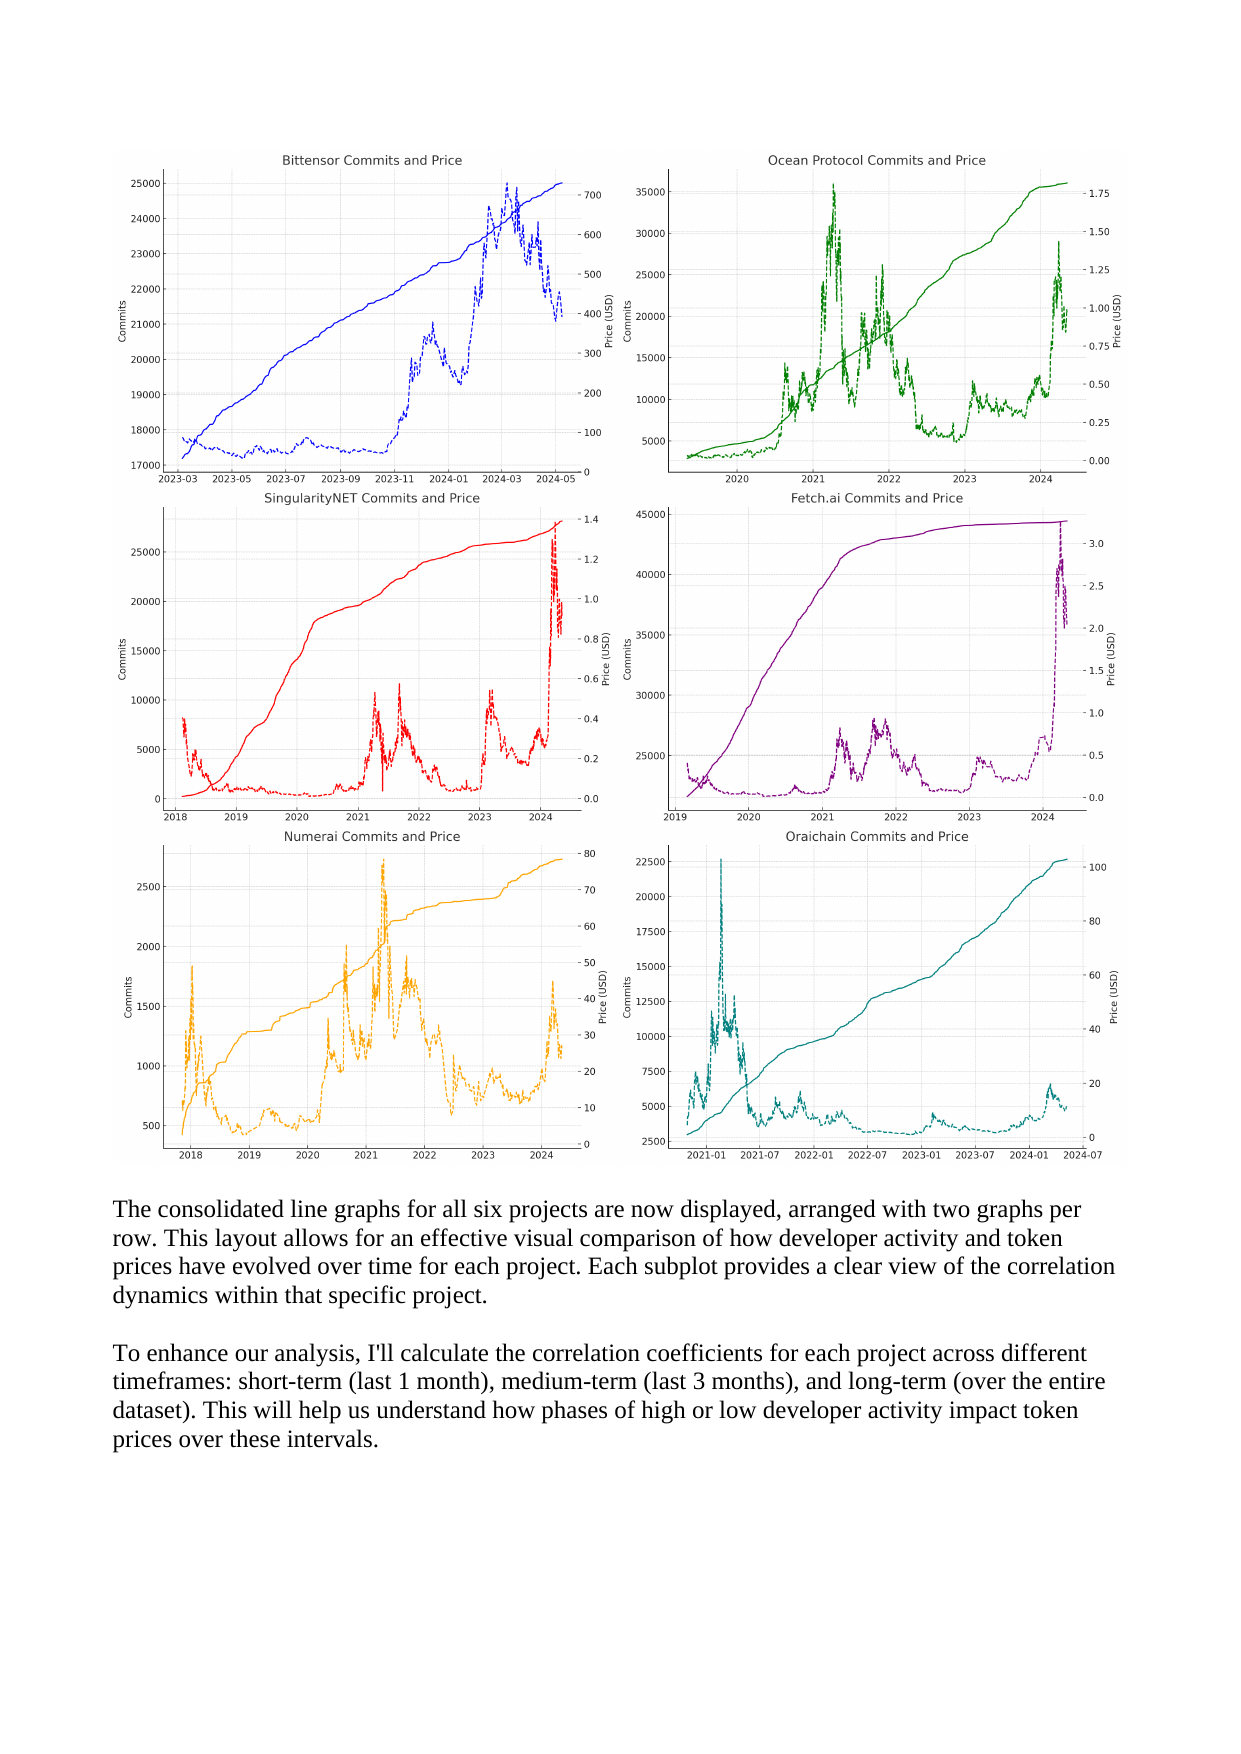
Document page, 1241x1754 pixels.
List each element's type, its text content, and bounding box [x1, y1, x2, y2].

picture [112, 150, 1128, 1166]
text The consolidated line graphs for all six projects are now displayed, arranged with two graphs per row. This layout allows for an effective visual comparison of how developer activity and token prices have evolved over time for each project. Each subplot provides a clear view of the correlation dynamics within that specific project. [112, 1194, 1128, 1309]
text To enhance our analysis, I'll calculate the correlation coefficients for each project across different timeframes: short-term (last 1 month), medium-term (last 3 months), and long-term (over the entire dataset). This will help us understand how phases of high or low developer activity impact token prices over these intervals. [112, 1338, 1128, 1453]
